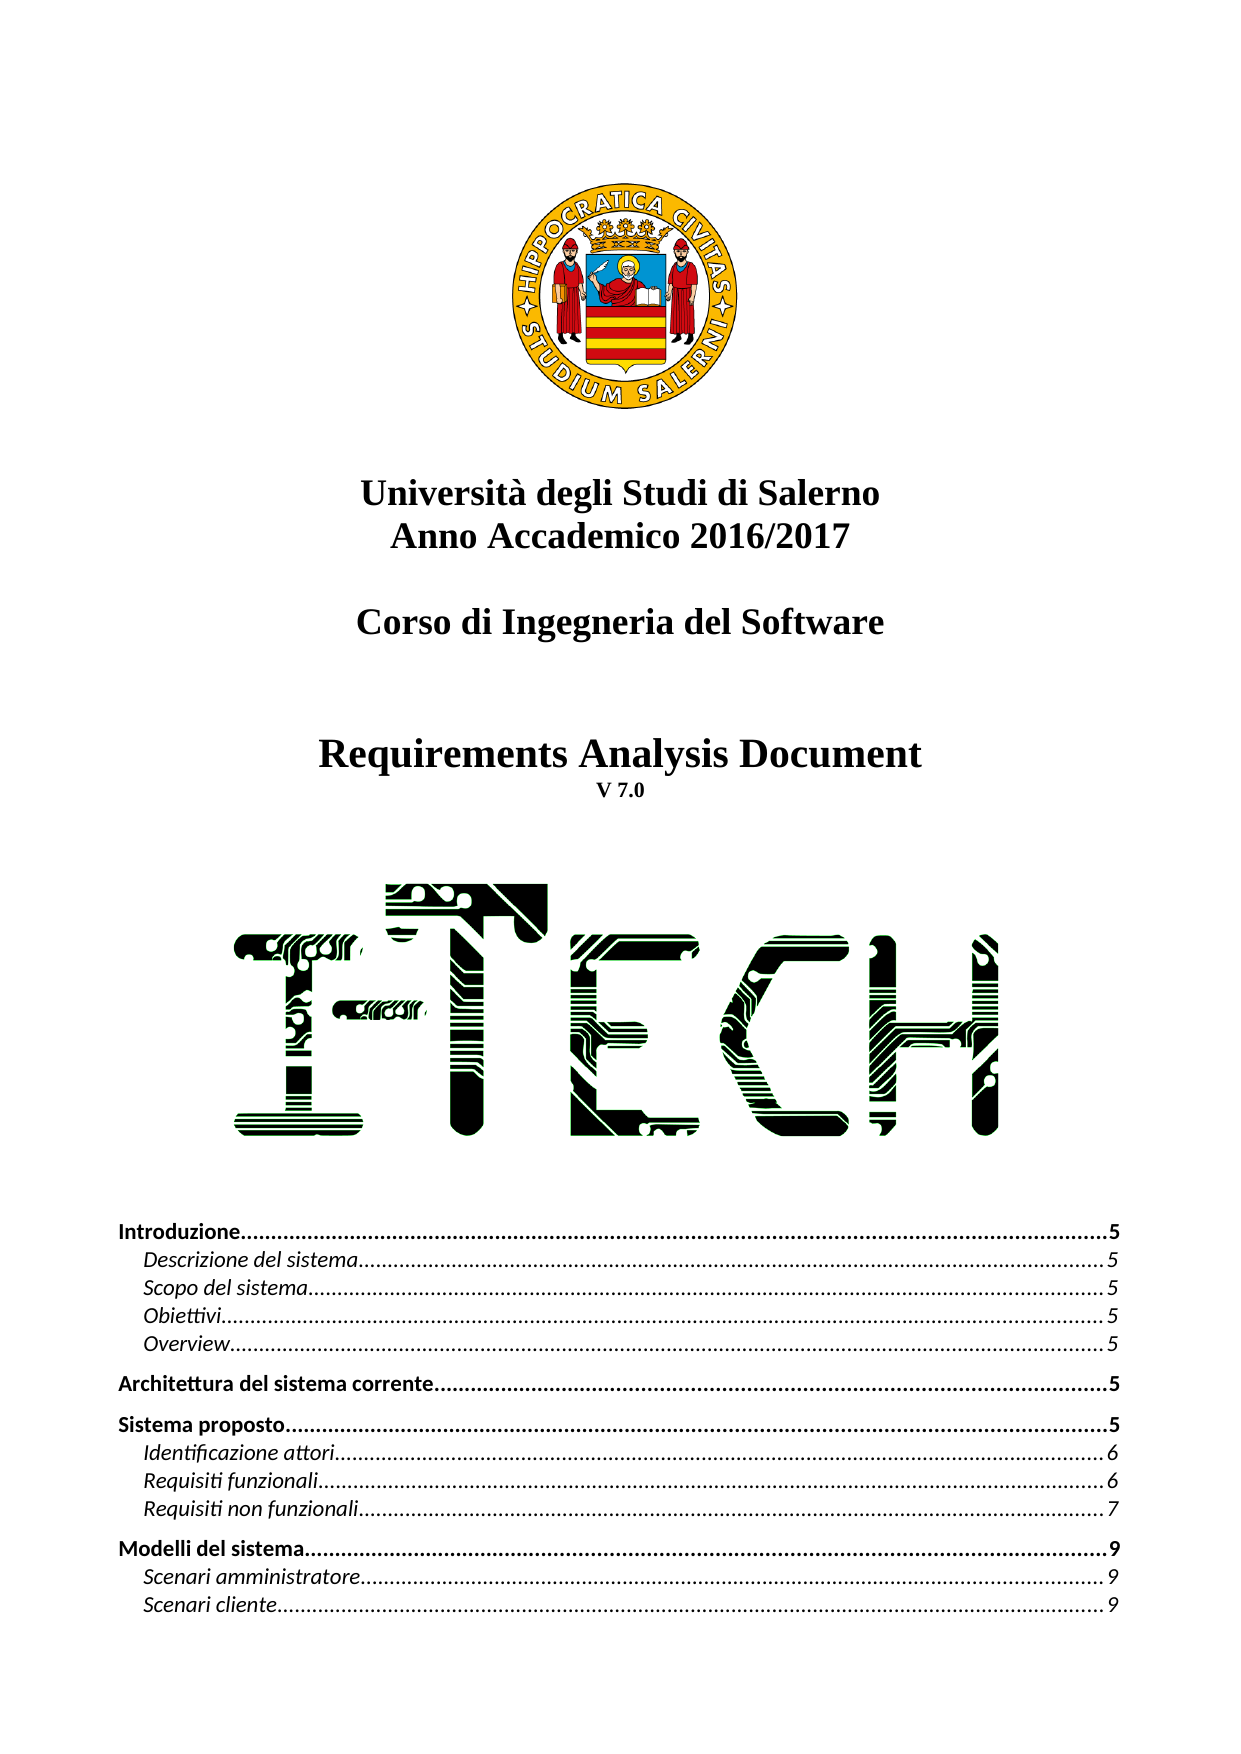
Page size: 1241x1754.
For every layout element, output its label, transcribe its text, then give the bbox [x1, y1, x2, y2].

picture [210, 852, 1030, 1176]
text Scenari cliente 9 [143, 1591, 1122, 1618]
text Introduzione 5 [118, 1217, 1122, 1245]
text Università degli Studi di Salerno [118, 470, 1122, 513]
text Requirements Analysis Document [118, 729, 1122, 777]
text Corso di Ingegneria del Software [118, 599, 1122, 642]
text Descrizione del sistema 5 [143, 1245, 1122, 1273]
text Sistema proposto 5 [118, 1410, 1122, 1438]
text V 7.0 [118, 777, 1122, 802]
text Modelli del sistema 9 [118, 1534, 1122, 1562]
text Requisiti non funzionali 7 [143, 1494, 1122, 1522]
text Overview 5 [143, 1329, 1122, 1357]
text Obiettivi 5 [143, 1301, 1122, 1329]
text Anno Accademico 2016/2017 [118, 513, 1122, 556]
text Identificazione attori 6 [143, 1438, 1122, 1466]
picture [471, 147, 769, 442]
text Architettura del sistema corrente 5 [118, 1369, 1122, 1397]
text Scenari amministratore 9 [143, 1562, 1122, 1591]
text Requisiti funzionali 6 [143, 1466, 1122, 1494]
text Scopo del sistema 5 [143, 1273, 1122, 1301]
